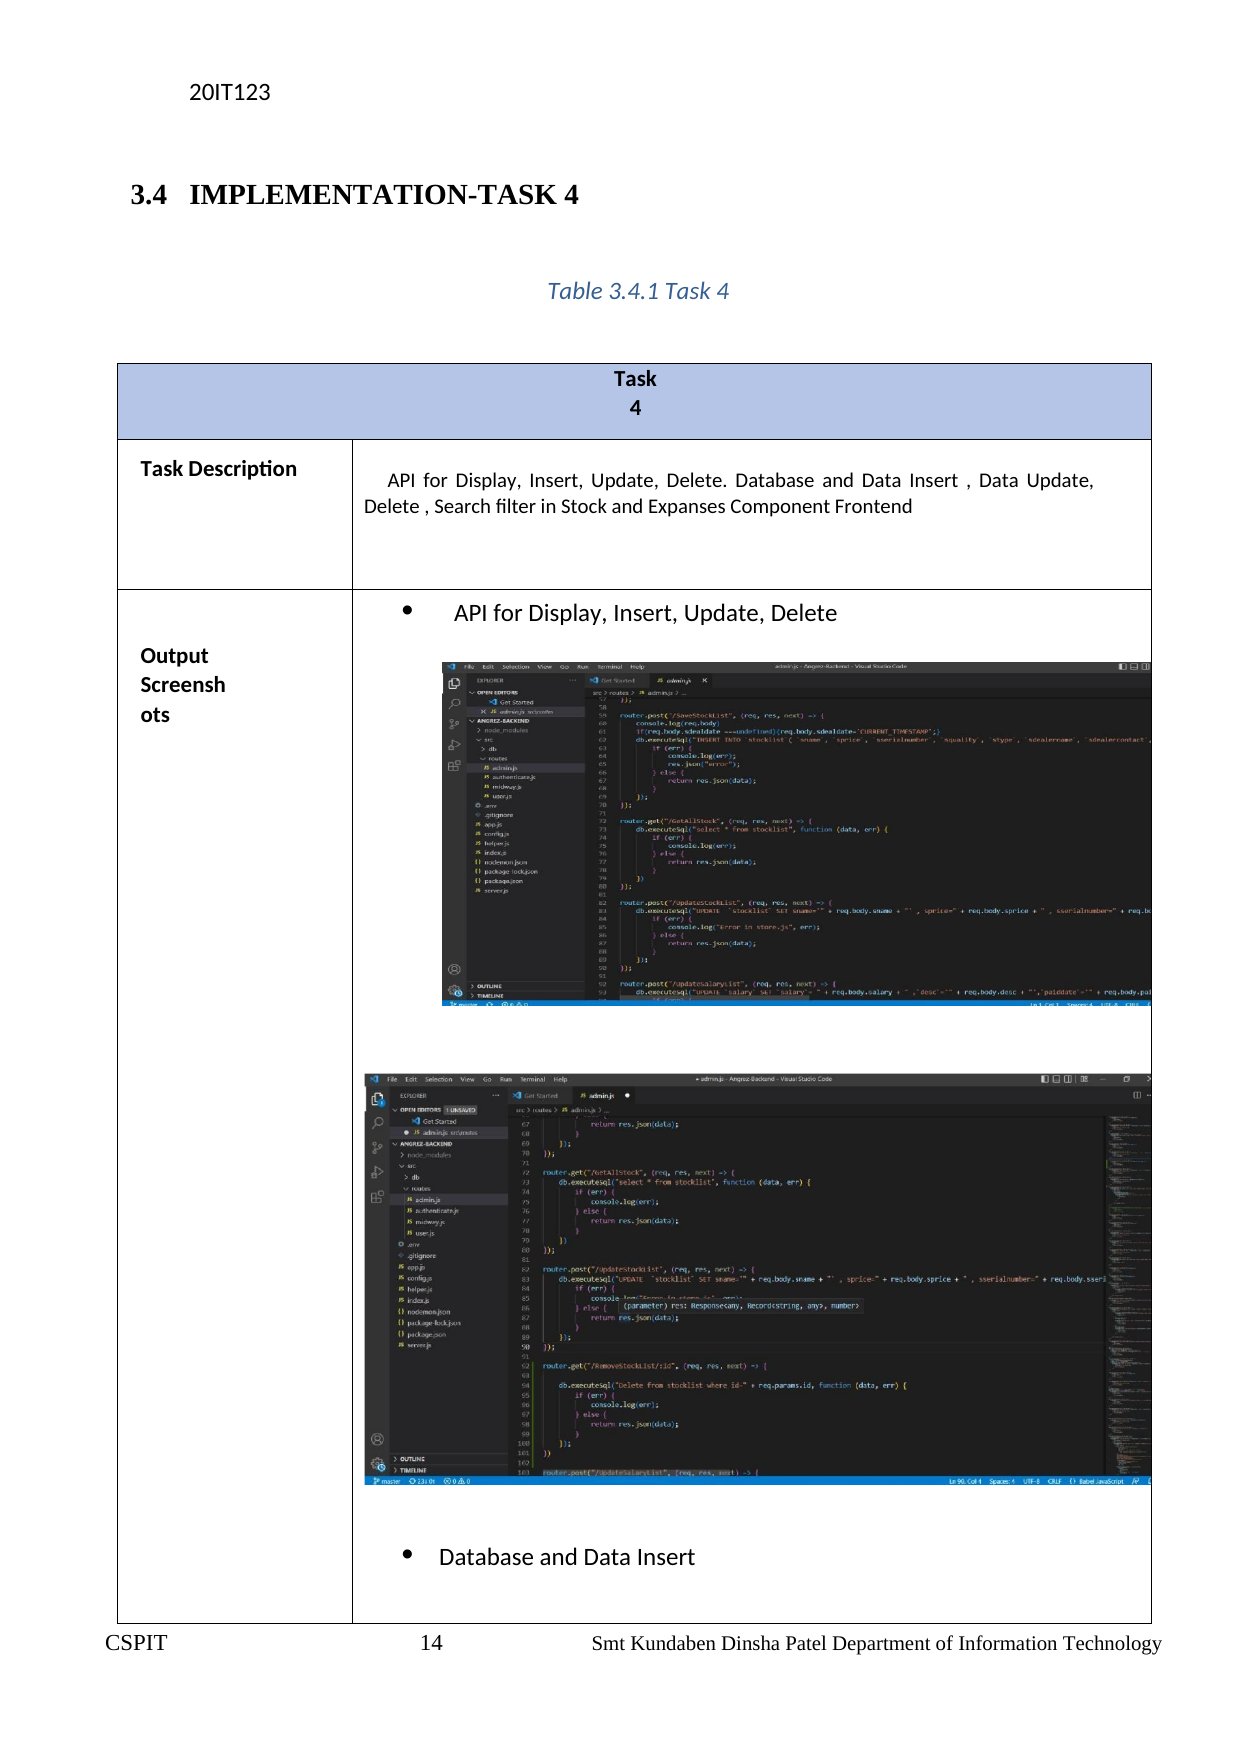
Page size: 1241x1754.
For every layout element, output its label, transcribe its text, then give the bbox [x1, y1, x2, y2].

table_cell API for Display, Insert, Update, Delete. Database and Data Insert , Data Update, Delete , Search filter in Stock and Expanses Component Frontend [353, 440, 1151, 589]
table_header Task 4 [118, 364, 1151, 439]
list IMPLEMENTATION-TASK 4 [130, 177, 1163, 210]
table_cell Output Screenshots [118, 590, 352, 1623]
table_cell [353, 590, 1151, 1623]
picture [364, 1073, 1152, 1485]
table_cell Task Description [118, 440, 352, 589]
text Table 3.4.1 Task 4 [274, 275, 1005, 306]
picture [442, 662, 1152, 1006]
